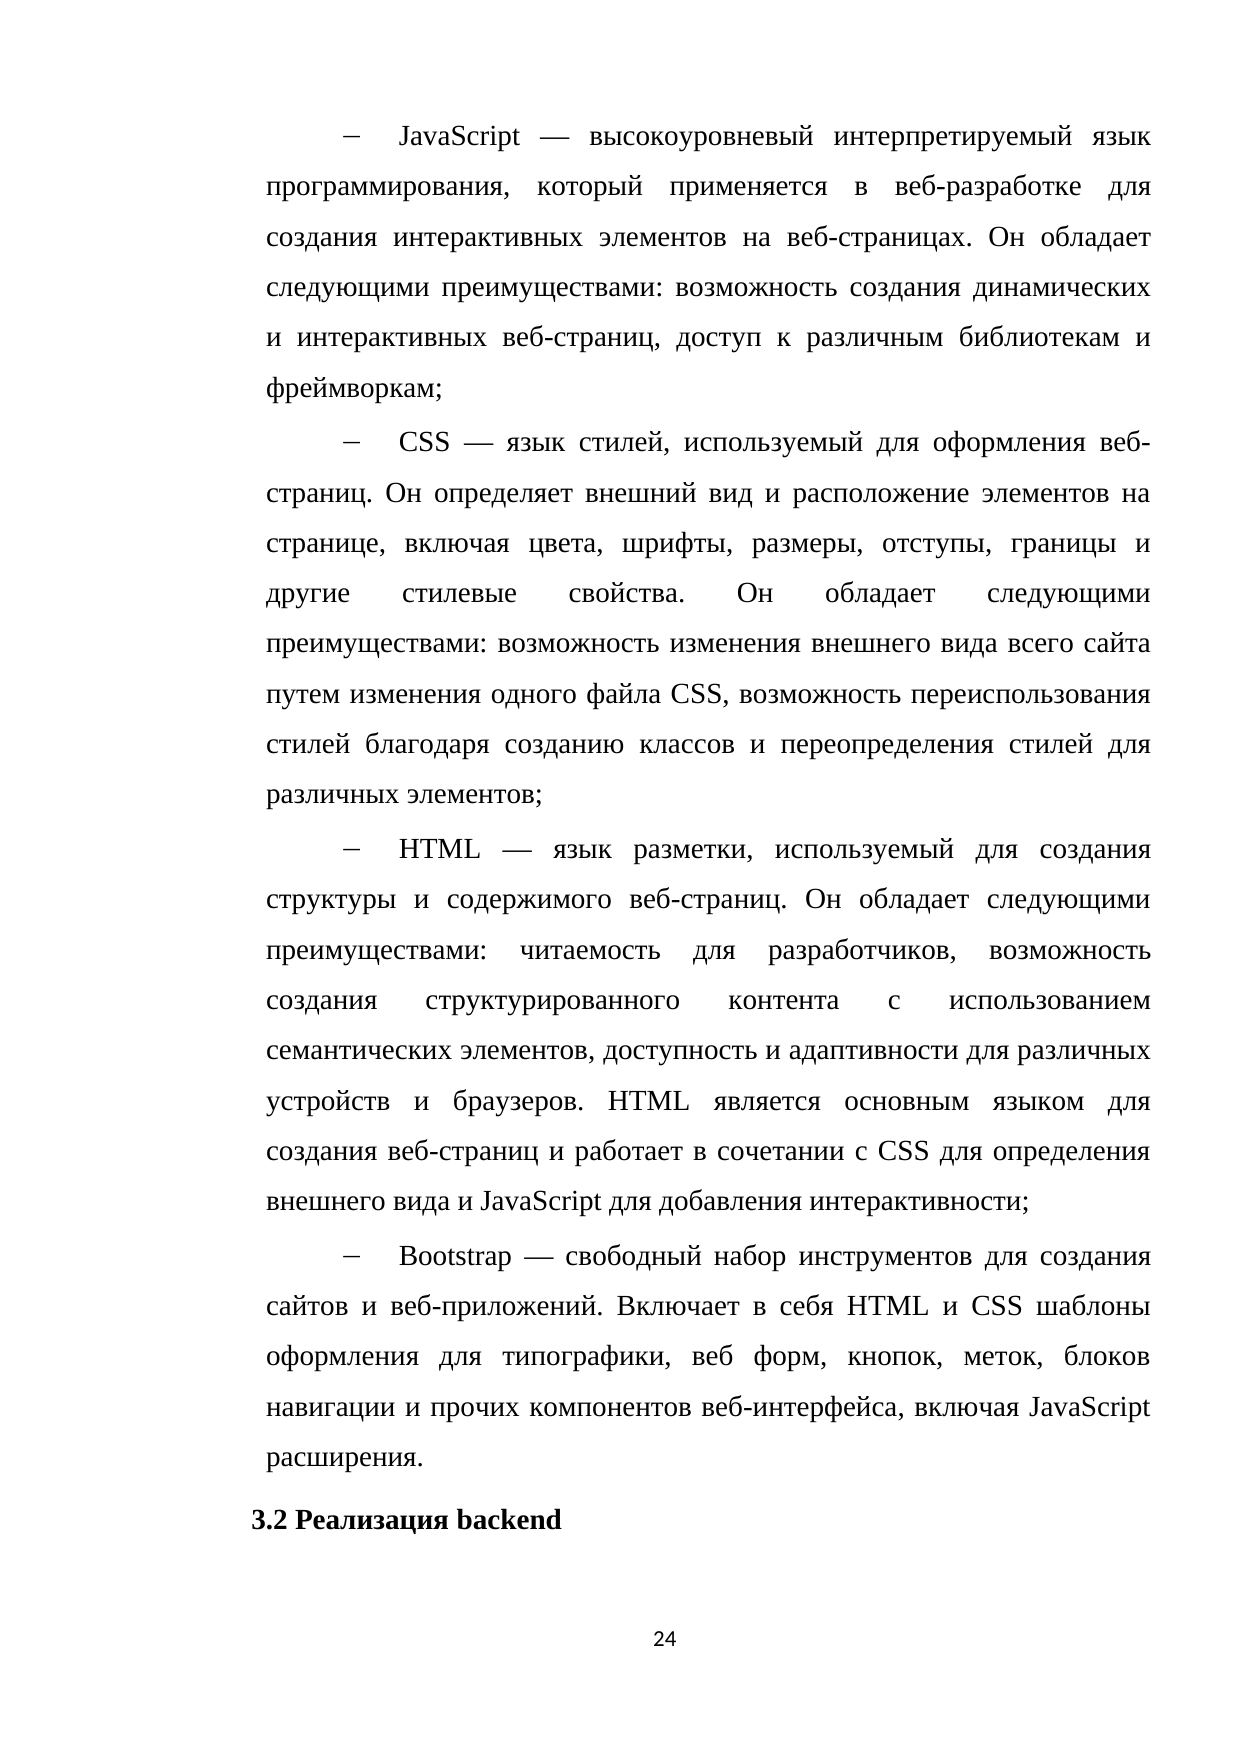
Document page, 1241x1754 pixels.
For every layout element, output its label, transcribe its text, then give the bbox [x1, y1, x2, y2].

text HTML — язык разметки, используемый для создания структуры и содержимого веб-страниц. Он обладает следующими преимуществами: читаемость для разработчиков, возможность создания структурированного контента с использованием семантических элементов, доступность и адаптивности для различных устройств и браузеров. HTML является основным языком для создания веб-страниц и работает в сочетании с CSS для определения внешнего вида и JavaScript для добавления интерактивности; [266, 831, 1152, 1217]
text CSS — язык стилей, используемый для оформления веб-страниц. Он определяет внешний вид и расположение элементов на странице, включая цвета, шрифты, размеры, отступы, границы и другие стилевые свойства. Он обладает следующими преимуществами: возможность изменения внешнего вида всего сайта путем изменения одного файла CSS, возможность переиспользования стилей благодаря созданию классов и переопределения стилей для различных элементов; [266, 424, 1152, 810]
text Реализация backend [251, 1502, 1152, 1536]
text Bootstrap — свободный набор инструментов для создания сайтов и веб-приложений. Включает в себя HTML и CSS шаблоны оформления для типографики, веб форм, кнопок, меток, блоков навигации и прочих компонентов веб-интерфейса, включая JavaScript расширения. [266, 1238, 1152, 1473]
text JavaScript — высокоуровневый интерпретируемый язык программирования, который применяется в веб-разработке для создания интерактивных элементов на веб-страницах. Он обладает следующими преимуществами: возможность создания динамических и интерактивных веб-страниц, доступ к различным библиотекам и фреймворкам; [266, 118, 1152, 403]
